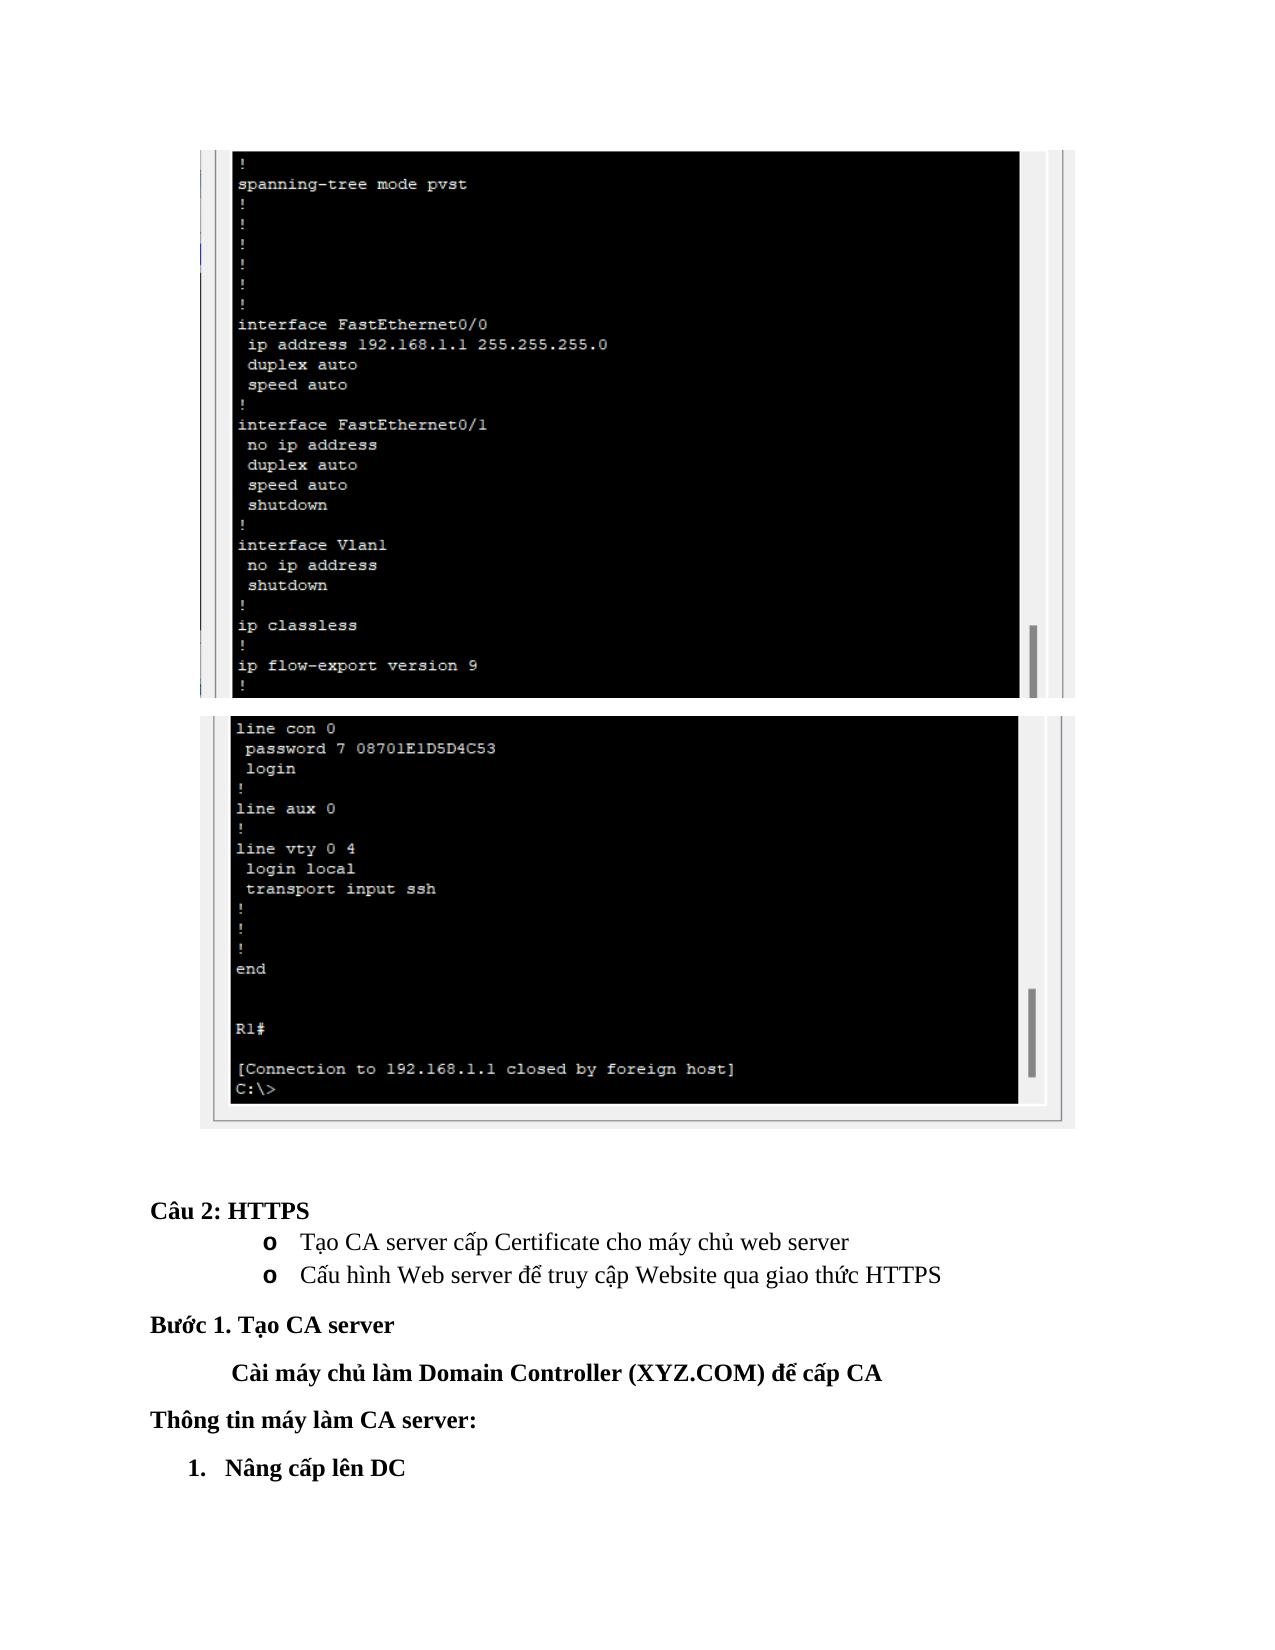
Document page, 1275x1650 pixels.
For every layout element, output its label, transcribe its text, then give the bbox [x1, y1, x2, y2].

text Thông tin máy làm CA server: [150, 1405, 1125, 1434]
text Cài máy chủ làm Domain Controller (XYZ.COM) để cấp CA [150, 1358, 1125, 1386]
list Tạo CA server cấp Certificate cho máy chủ web server [262, 1227, 1125, 1258]
picture [200, 716, 1075, 1129]
text Bước 1. Tạo CA server [150, 1310, 1125, 1339]
picture [200, 150, 1075, 698]
list Nâng cấp lên DC [187, 1453, 1125, 1482]
list Câu 2: HTTPS [150, 1196, 1125, 1224]
list Cấu hình Web server để truy cập Website qua giao thức HTTPS [262, 1260, 1125, 1291]
